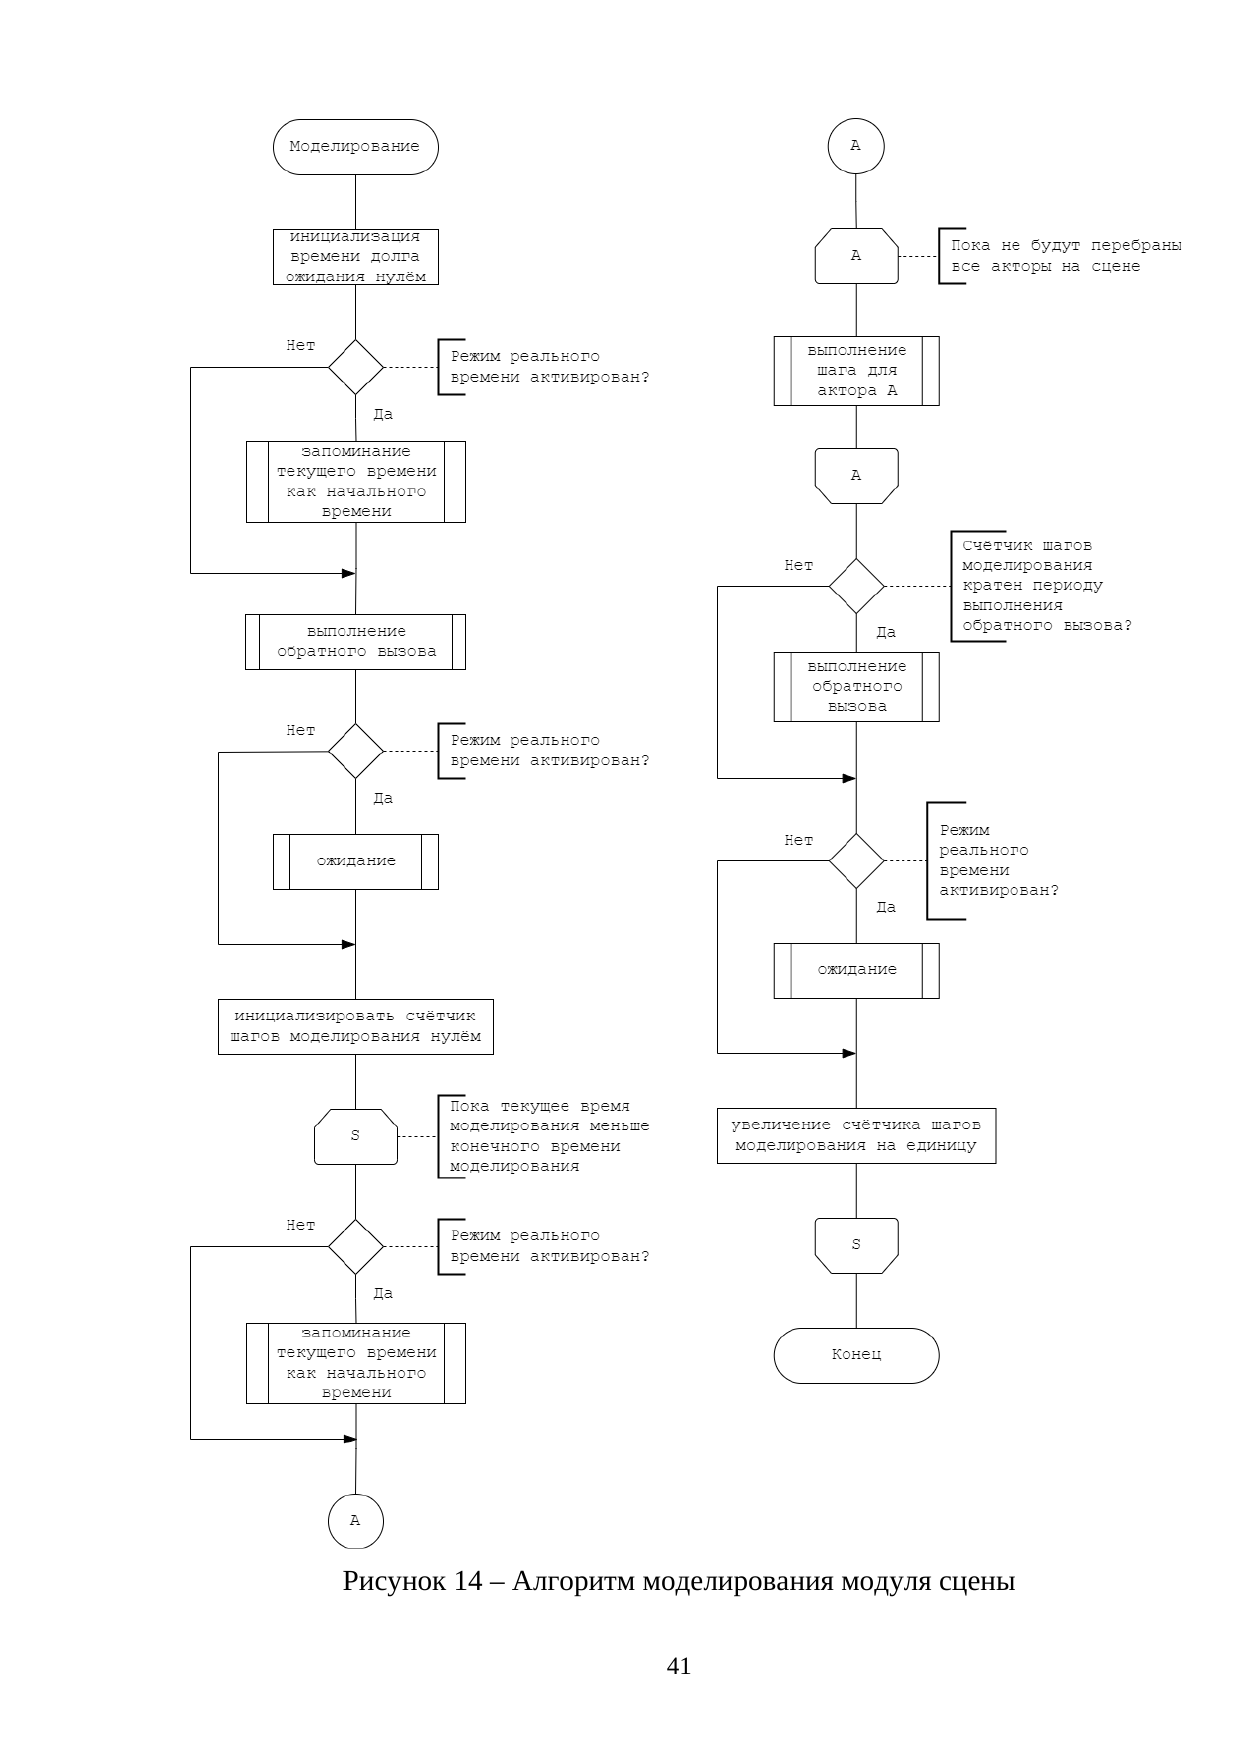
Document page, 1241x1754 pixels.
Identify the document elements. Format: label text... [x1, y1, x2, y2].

text Рисунок 14 – Алгоритм моделирования модуля сцены [177, 1563, 1181, 1597]
picture [177, 118, 1182, 1549]
